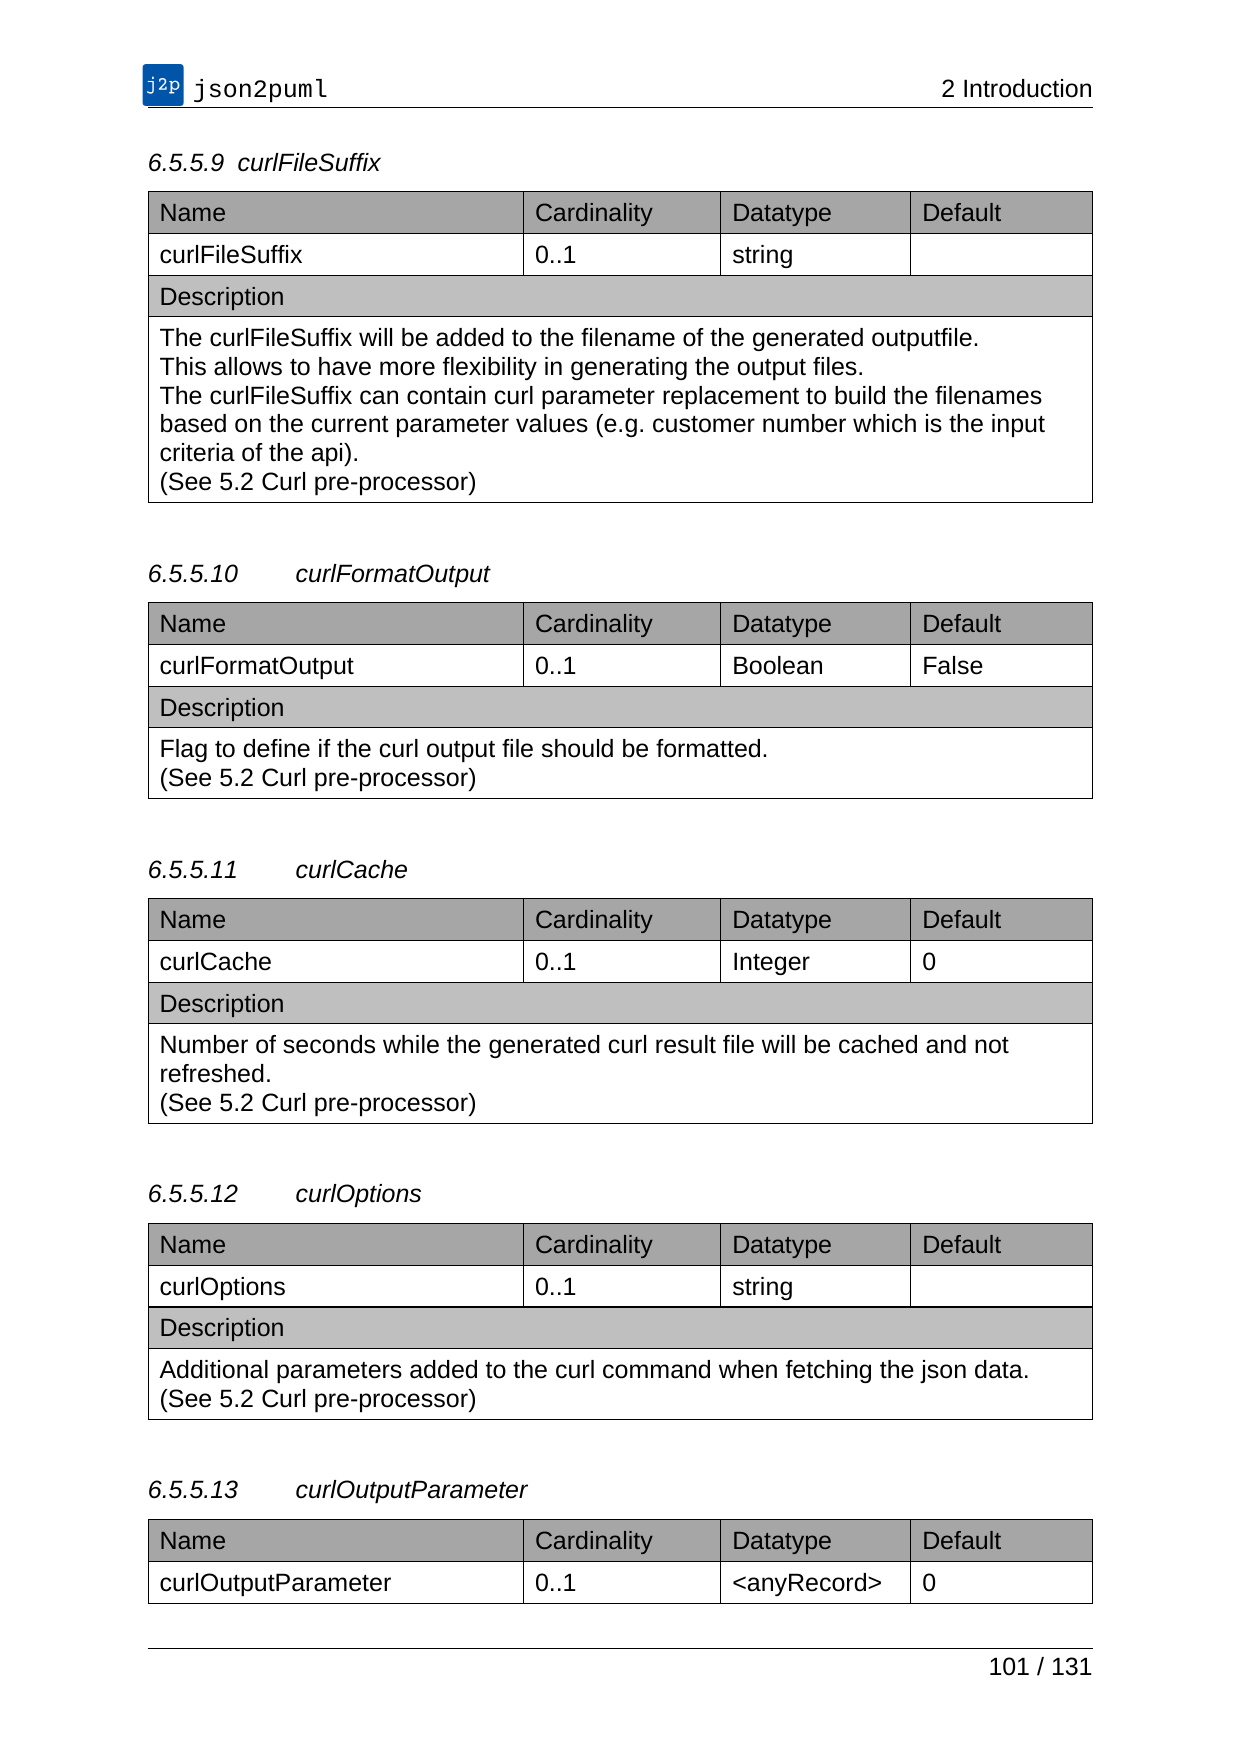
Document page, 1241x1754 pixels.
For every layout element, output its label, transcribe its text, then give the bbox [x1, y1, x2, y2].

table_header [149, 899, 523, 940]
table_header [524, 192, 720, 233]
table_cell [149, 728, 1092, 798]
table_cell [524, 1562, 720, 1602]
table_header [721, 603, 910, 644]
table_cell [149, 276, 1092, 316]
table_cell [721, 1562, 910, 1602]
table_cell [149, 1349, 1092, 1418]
subtitle curlFileSuffix [148, 148, 1093, 176]
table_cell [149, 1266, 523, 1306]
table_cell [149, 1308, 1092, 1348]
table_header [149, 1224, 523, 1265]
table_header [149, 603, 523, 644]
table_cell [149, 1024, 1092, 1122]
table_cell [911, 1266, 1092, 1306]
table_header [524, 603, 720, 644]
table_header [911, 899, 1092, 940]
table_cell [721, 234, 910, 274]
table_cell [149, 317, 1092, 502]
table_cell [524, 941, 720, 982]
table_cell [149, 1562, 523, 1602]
subtitle curlCache [148, 855, 1093, 883]
subtitle curlFormatOutput [148, 559, 1093, 587]
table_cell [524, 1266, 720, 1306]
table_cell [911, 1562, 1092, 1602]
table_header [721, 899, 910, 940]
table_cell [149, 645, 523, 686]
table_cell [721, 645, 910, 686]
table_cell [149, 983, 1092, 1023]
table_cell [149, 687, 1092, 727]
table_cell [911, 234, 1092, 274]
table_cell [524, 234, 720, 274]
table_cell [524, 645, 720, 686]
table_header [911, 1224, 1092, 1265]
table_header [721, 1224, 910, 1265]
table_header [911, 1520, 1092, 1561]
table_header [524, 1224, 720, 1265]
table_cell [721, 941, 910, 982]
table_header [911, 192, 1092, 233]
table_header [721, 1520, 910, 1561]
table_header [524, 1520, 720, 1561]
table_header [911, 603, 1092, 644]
subtitle curlOutputParameter [148, 1476, 1093, 1504]
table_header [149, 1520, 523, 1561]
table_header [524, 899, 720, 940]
subtitle curlOptions [148, 1179, 1093, 1208]
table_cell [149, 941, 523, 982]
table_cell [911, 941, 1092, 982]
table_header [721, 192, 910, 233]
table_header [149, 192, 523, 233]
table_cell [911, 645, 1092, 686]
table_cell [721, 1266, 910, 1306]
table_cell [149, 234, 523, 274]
picture [142, 64, 184, 106]
